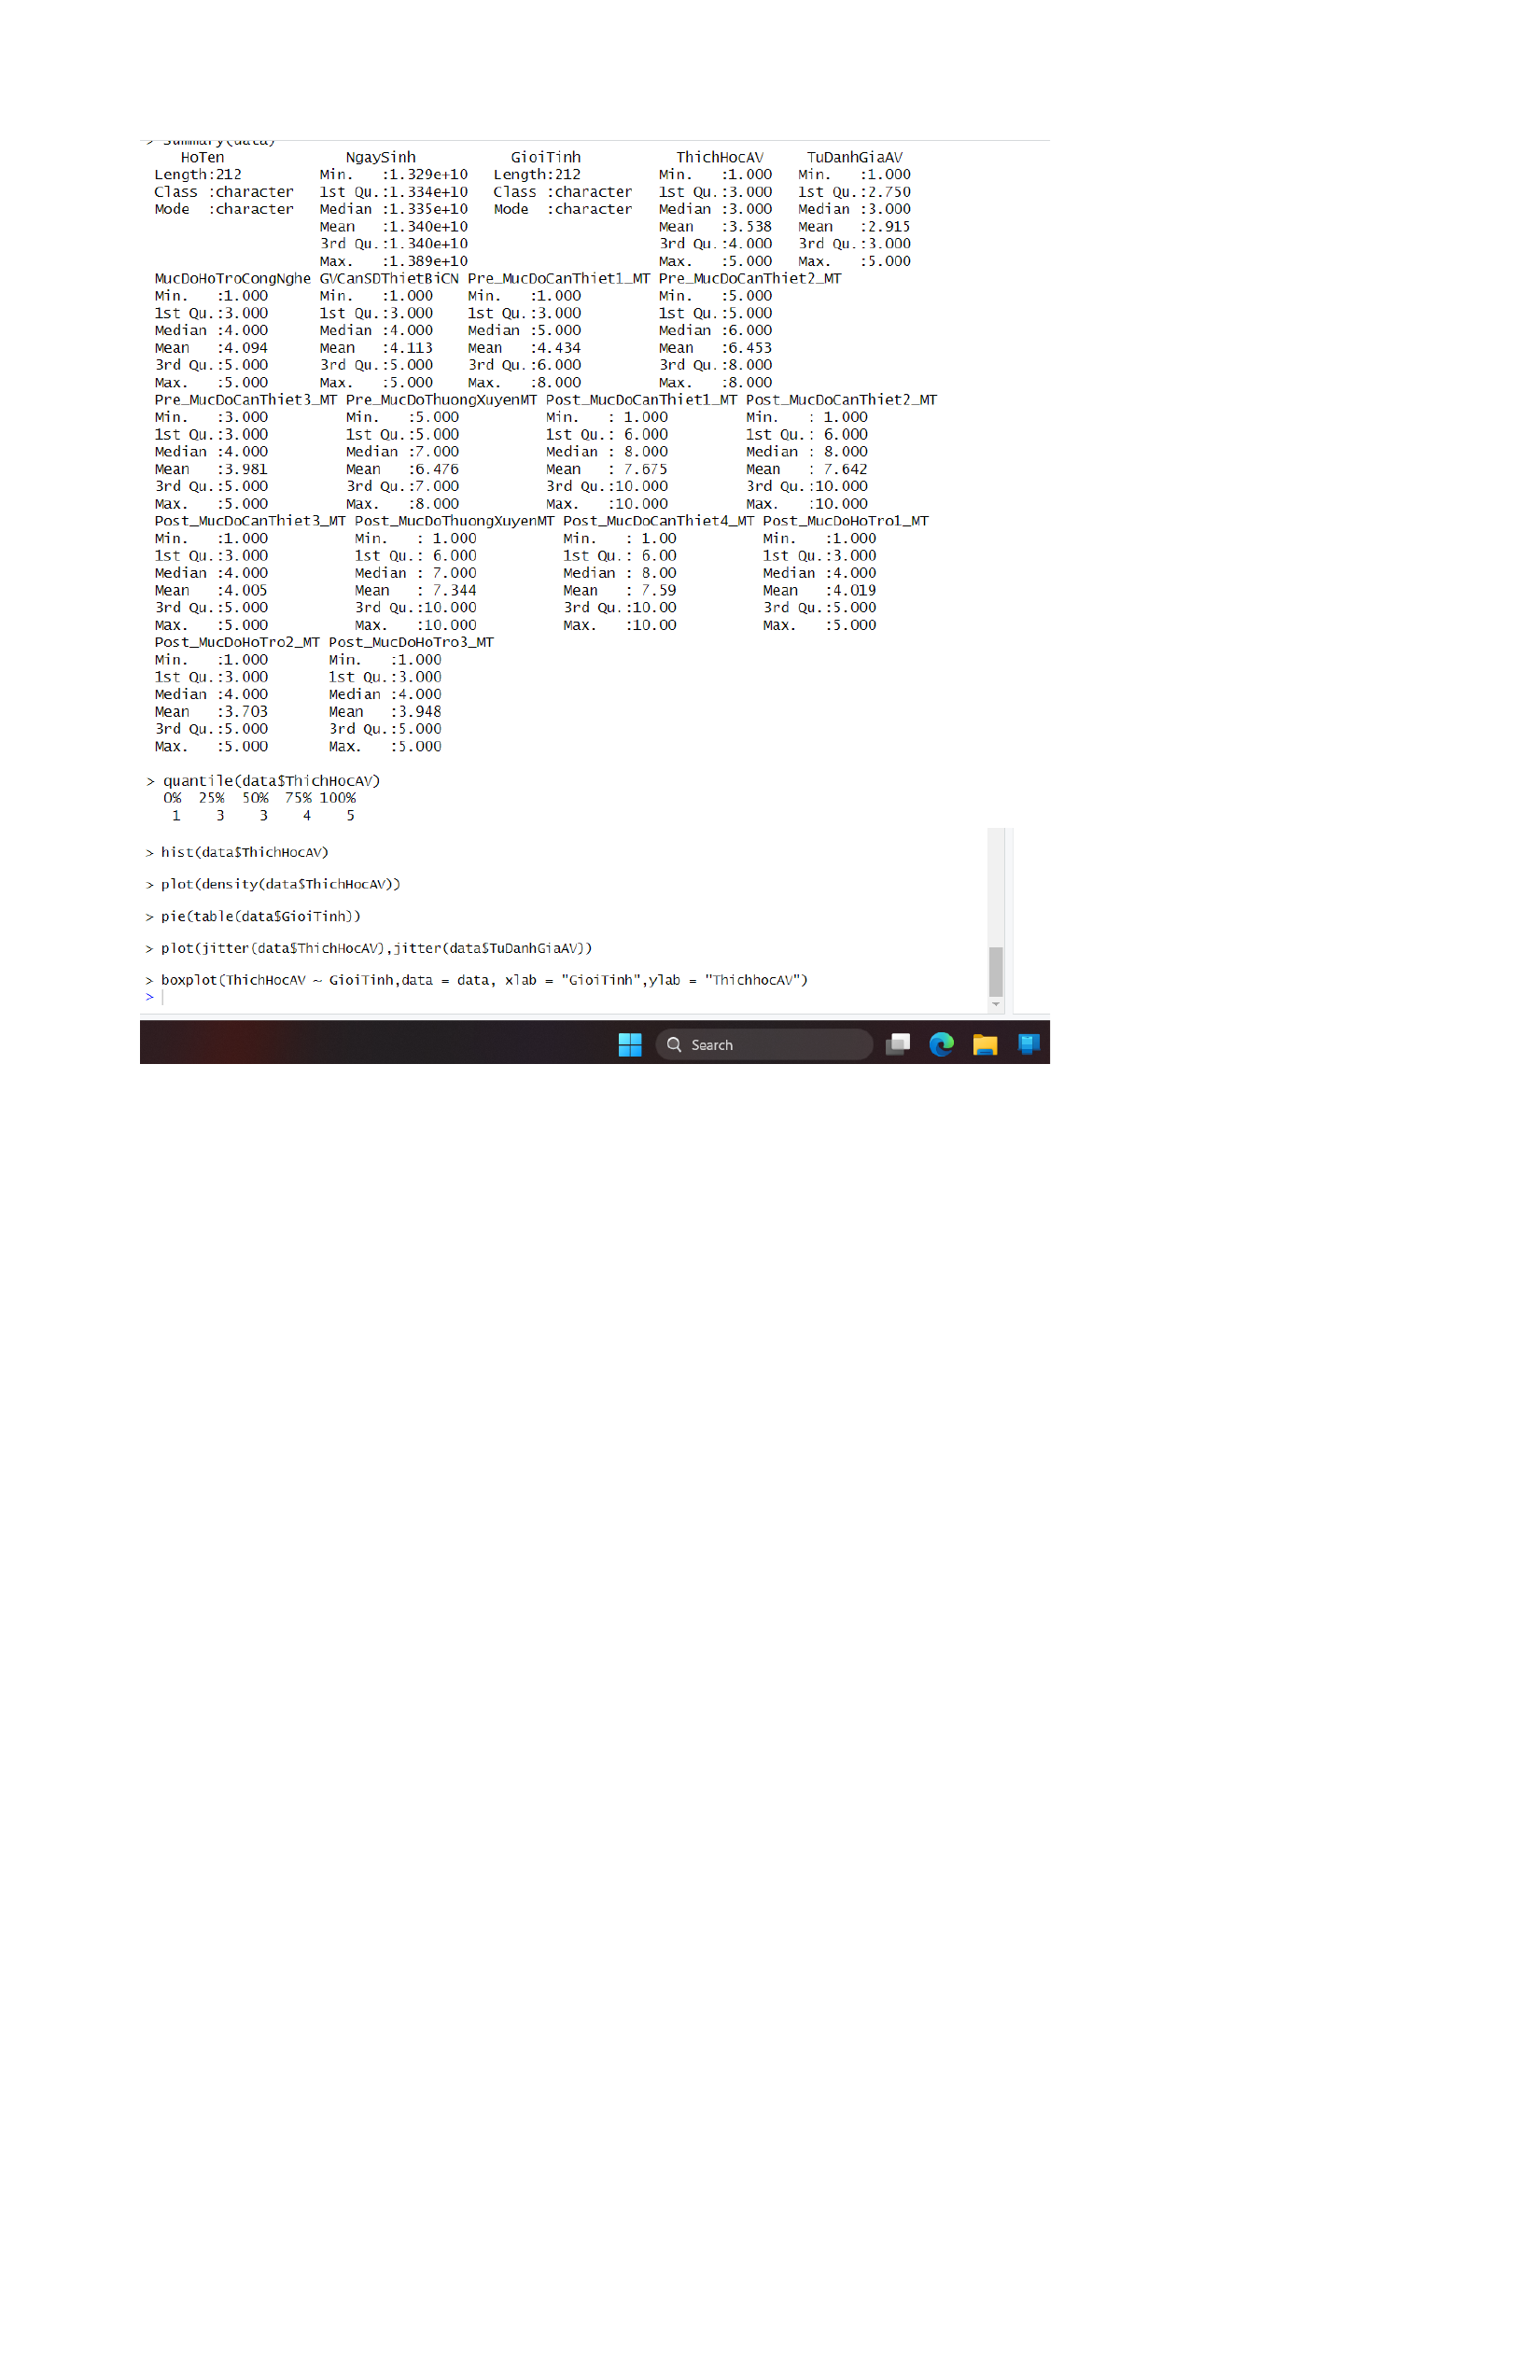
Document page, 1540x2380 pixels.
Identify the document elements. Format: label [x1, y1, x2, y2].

picture [140, 140, 1050, 826]
picture [140, 828, 1050, 1064]
